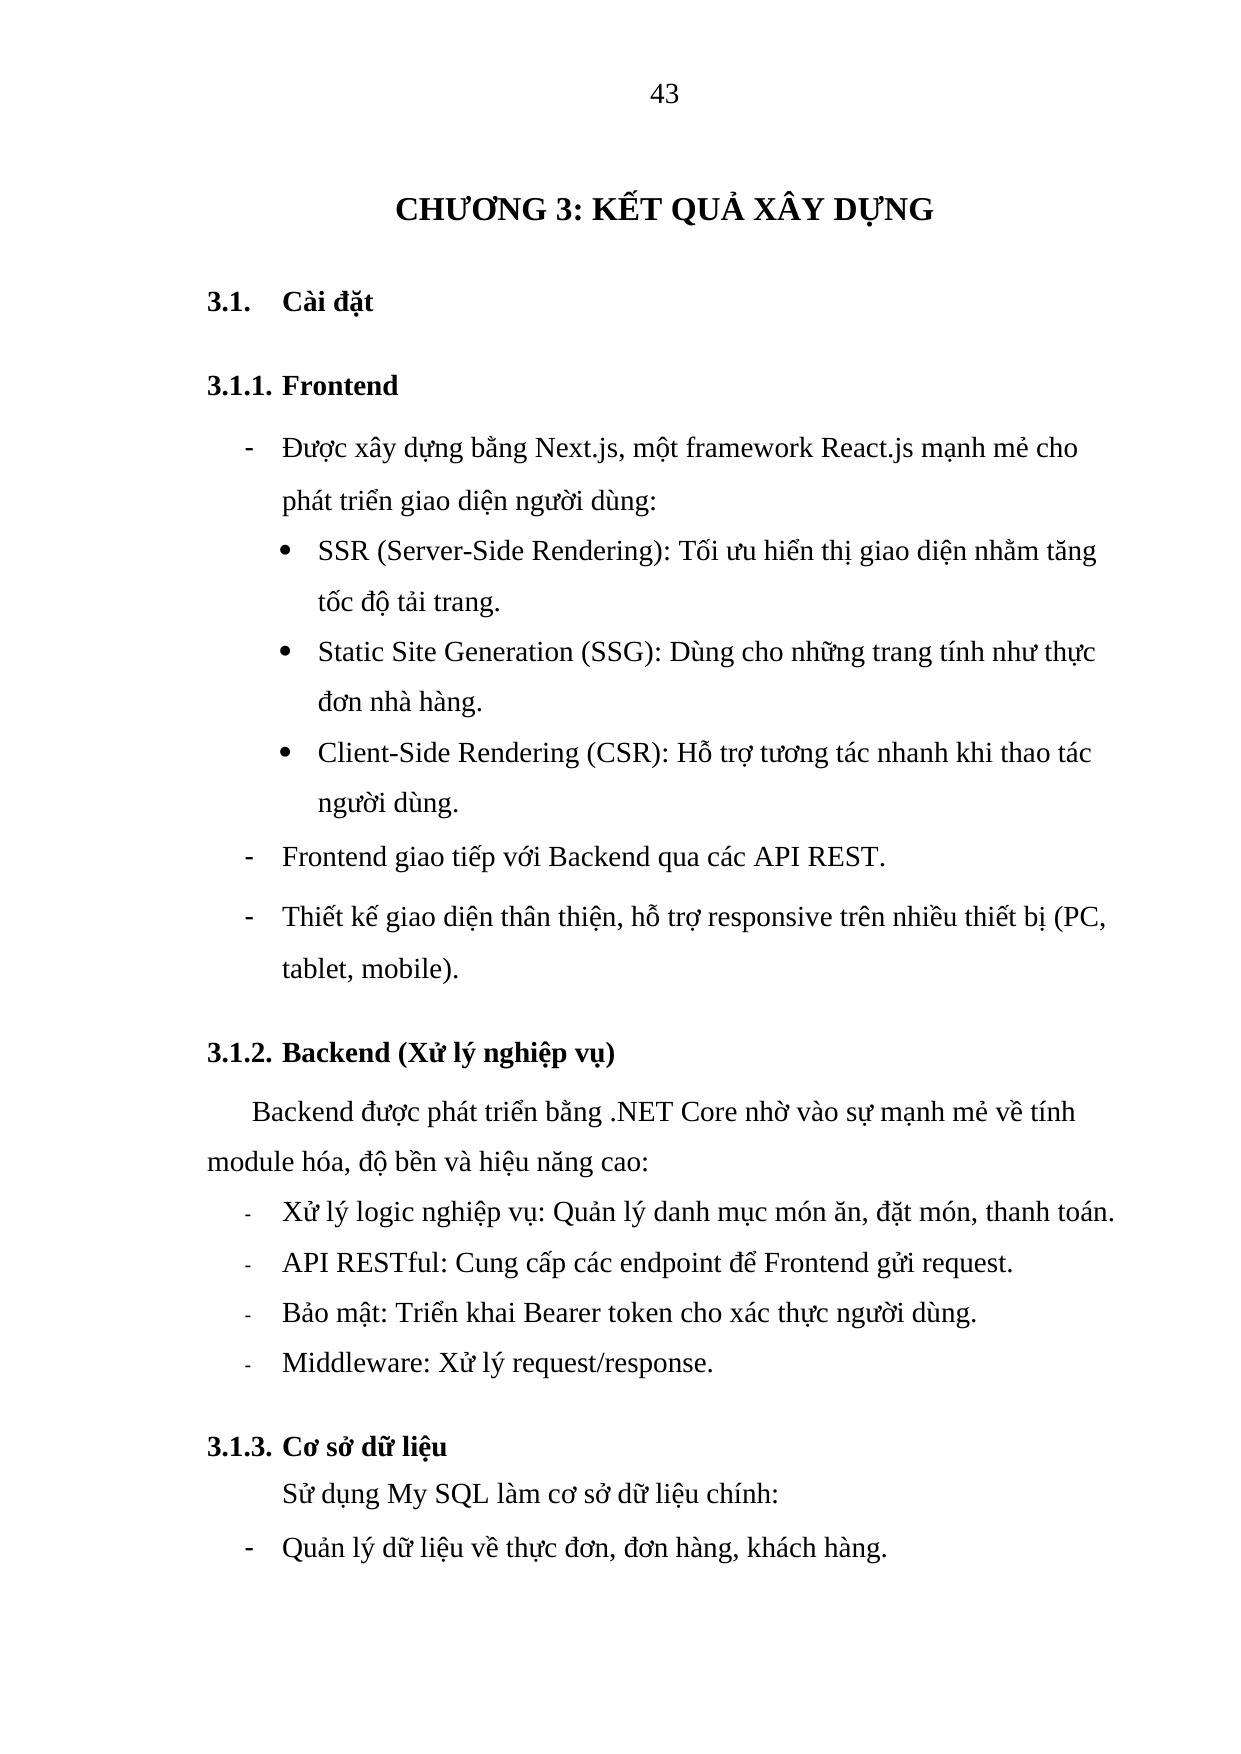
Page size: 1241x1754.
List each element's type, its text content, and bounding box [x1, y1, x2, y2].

list Middleware: Xử lý request/response. [244, 1345, 1122, 1379]
subtitle 3.1.2. Backend (Xử lý nghiệp vụ) [207, 1035, 1122, 1069]
text Backend được phát triển bằng .NET Core nhờ vào sự mạnh mẻ về tính module hóa, độ bền và hiệu năng cao: [207, 1094, 1122, 1178]
list Client-Side Rendering (CSR): Hỗ trợ tương tác nhanh khi thao tác người dùng. [280, 735, 1122, 819]
list Thiết kế giao diện thân thiện, hỗ trợ responsive trên nhiều thiết bị (PC, tablet, mobile). [244, 895, 1122, 985]
list Được xây dựng bằng Next.js, một framework React.js mạnh mẻ cho phát triển giao diện người dùng: [244, 427, 1122, 517]
subtitle 3.1.1. Frontend [207, 368, 1122, 402]
list SSR (Server-Side Rendering): Tối ưu hiển thị giao diện nhằm tăng tốc độ tải trang. [280, 533, 1122, 617]
list Xử lý logic nghiệp vụ: Quản lý danh mục món ăn, đặt món, thanh toán. [244, 1194, 1122, 1228]
list Static Site Generation (SSG): Dùng cho những trang tính như thực đơn nhà hàng. [280, 634, 1122, 718]
subtitle CHƯƠNG 3: KẾT QUẢ XÂY DỰNG [207, 189, 1122, 228]
text Sử dụng My SQL làm cơ sở dữ liệu chính: [207, 1476, 1122, 1509]
subtitle 3.1.3. Cơ sở dữ liệu [207, 1429, 1122, 1463]
list API RESTful: Cung cấp các endpoint để Frontend gửi request. [244, 1245, 1122, 1278]
list Quản lý dữ liệu về thực đơn, đơn hàng, khách hàng. [244, 1526, 1122, 1566]
subtitle 3.1. Cài đặt [207, 284, 1122, 318]
list Frontend giao tiếp với Backend qua các API REST. [244, 836, 1122, 875]
list Bảo mật: Triển khai Bearer token cho xác thực người dùng. [244, 1295, 1122, 1329]
